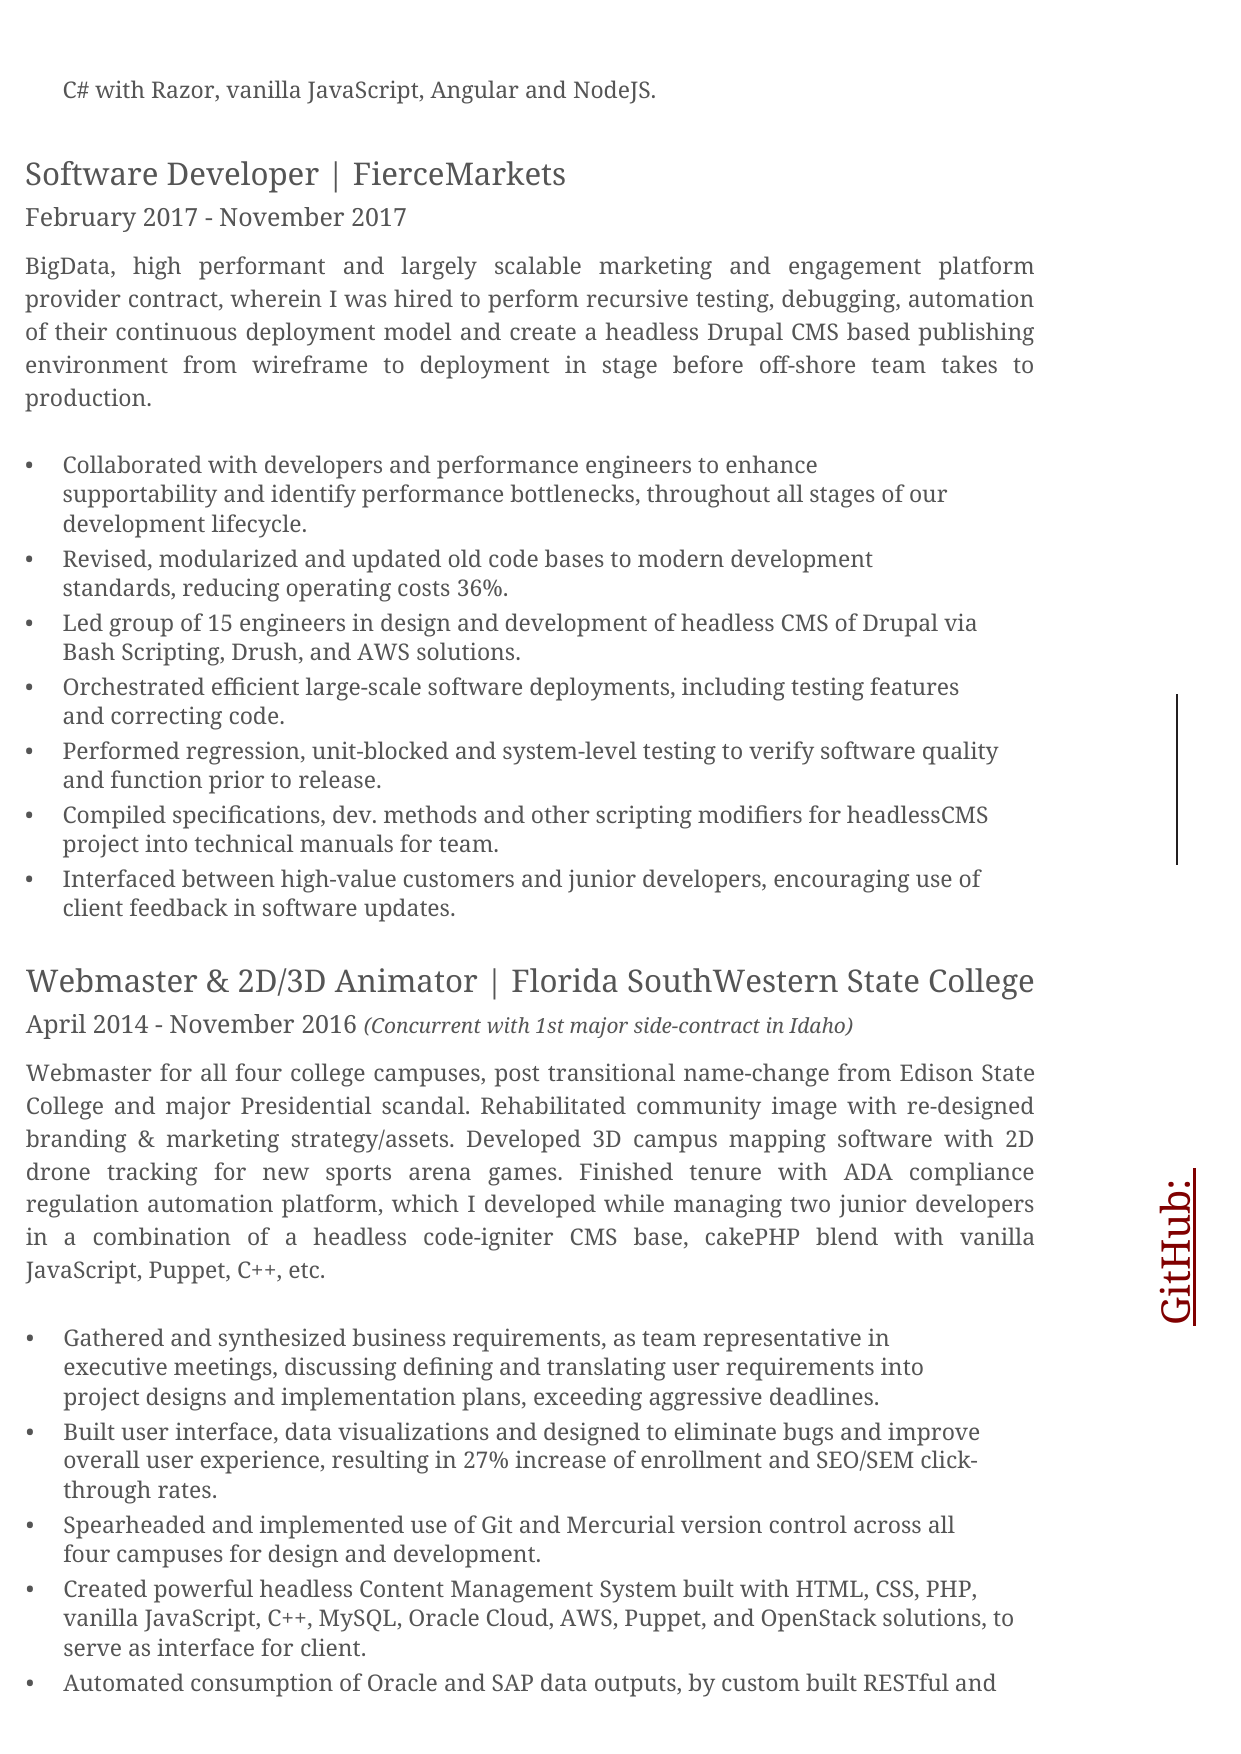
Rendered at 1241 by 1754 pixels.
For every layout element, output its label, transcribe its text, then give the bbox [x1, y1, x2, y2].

text BigData, high performant and largely scalable marketing and engagement platform provider contract, wherein I was hired to perform recursive testing, debugging, automation of their continuous deployment model and create a headless Drupal CMS based publishing environment from wireframe to deployment in stage before off-shore team takes to production. [25, 250, 1036, 413]
list Orchestrated efficient large-scale software deployments, including testing features and correcting code. [25, 672, 966, 731]
list Spearheaded and implemented use of Git and Mercurial version control across all four campuses for design and development. [26, 1510, 966, 1569]
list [25, 75, 1012, 105]
text Webmaster & 2D/3D Animator | Florida SouthWestern State College [26, 959, 1240, 1002]
text Software Developer | FierceMarkets [25, 152, 1240, 195]
text April 2014 - November 2016 (Concurrent with 1st major side-contract in Idaho) [26, 1007, 1240, 1041]
list Compiled specifications, dev. methods and other scripting modifiers for headlessCMS project into technical manuals for team. [25, 800, 1033, 859]
list Performed regression, unit-blocked and system-level testing to verify software quality and function prior to release. [25, 736, 1002, 795]
list Created powerful headless Content Management System built with HTML, CSS, PHP, vanilla JavaScript, C++, MySQL, Oracle Cloud, AWS, Puppet, and OpenStack solutions, to serve as interface for client. [26, 1574, 1032, 1663]
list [26, 1667, 1035, 1697]
list Built user interface, data visualizations and designed to eliminate bugs and improve overall user experience, resulting in 27% increase of enrollment and SEO/SEM click-through rates. [26, 1416, 1018, 1505]
list Collaborated with developers and performance engineers to enhance supportability and identify performance bottlenecks, throughout all stages of our development lifecycle. [25, 450, 979, 539]
list Led group of 15 engineers in design and development of headless CMS of Drupal via Bash Scripting, Drush, and AWS solutions. [25, 608, 996, 667]
list Interfaced between high-value customers and junior developers, encouraging use of client feedback in software updates. [25, 864, 1001, 923]
text Webmaster for all four college campuses, post transitional name-change from Edison State College and major Presidential scandal. Rehabilitated community image with re-designed branding & marketing strategy/assets. Developed 3D campus mapping software with 2D drone tracking for new sports arena games. Finished tenure with ADA compliance regulation automation platform, which I developed while managing two junior developers in a combination of a headless code-igniter CMS base, cakePHP blend with vanilla JavaScript, Puppet, C++, etc. [26, 1057, 1036, 1285]
text February 2017 - November 2017 [25, 200, 1240, 234]
list Gathered and synthesized business requirements, as team representative in executive meetings, discussing defining and translating user requirements into project designs and implementation plans, exceeding aggressive deadlines. [26, 1323, 990, 1412]
list Revised, modularized and updated old code bases to modern development standards, reducing operating costs 36%. [25, 544, 956, 603]
